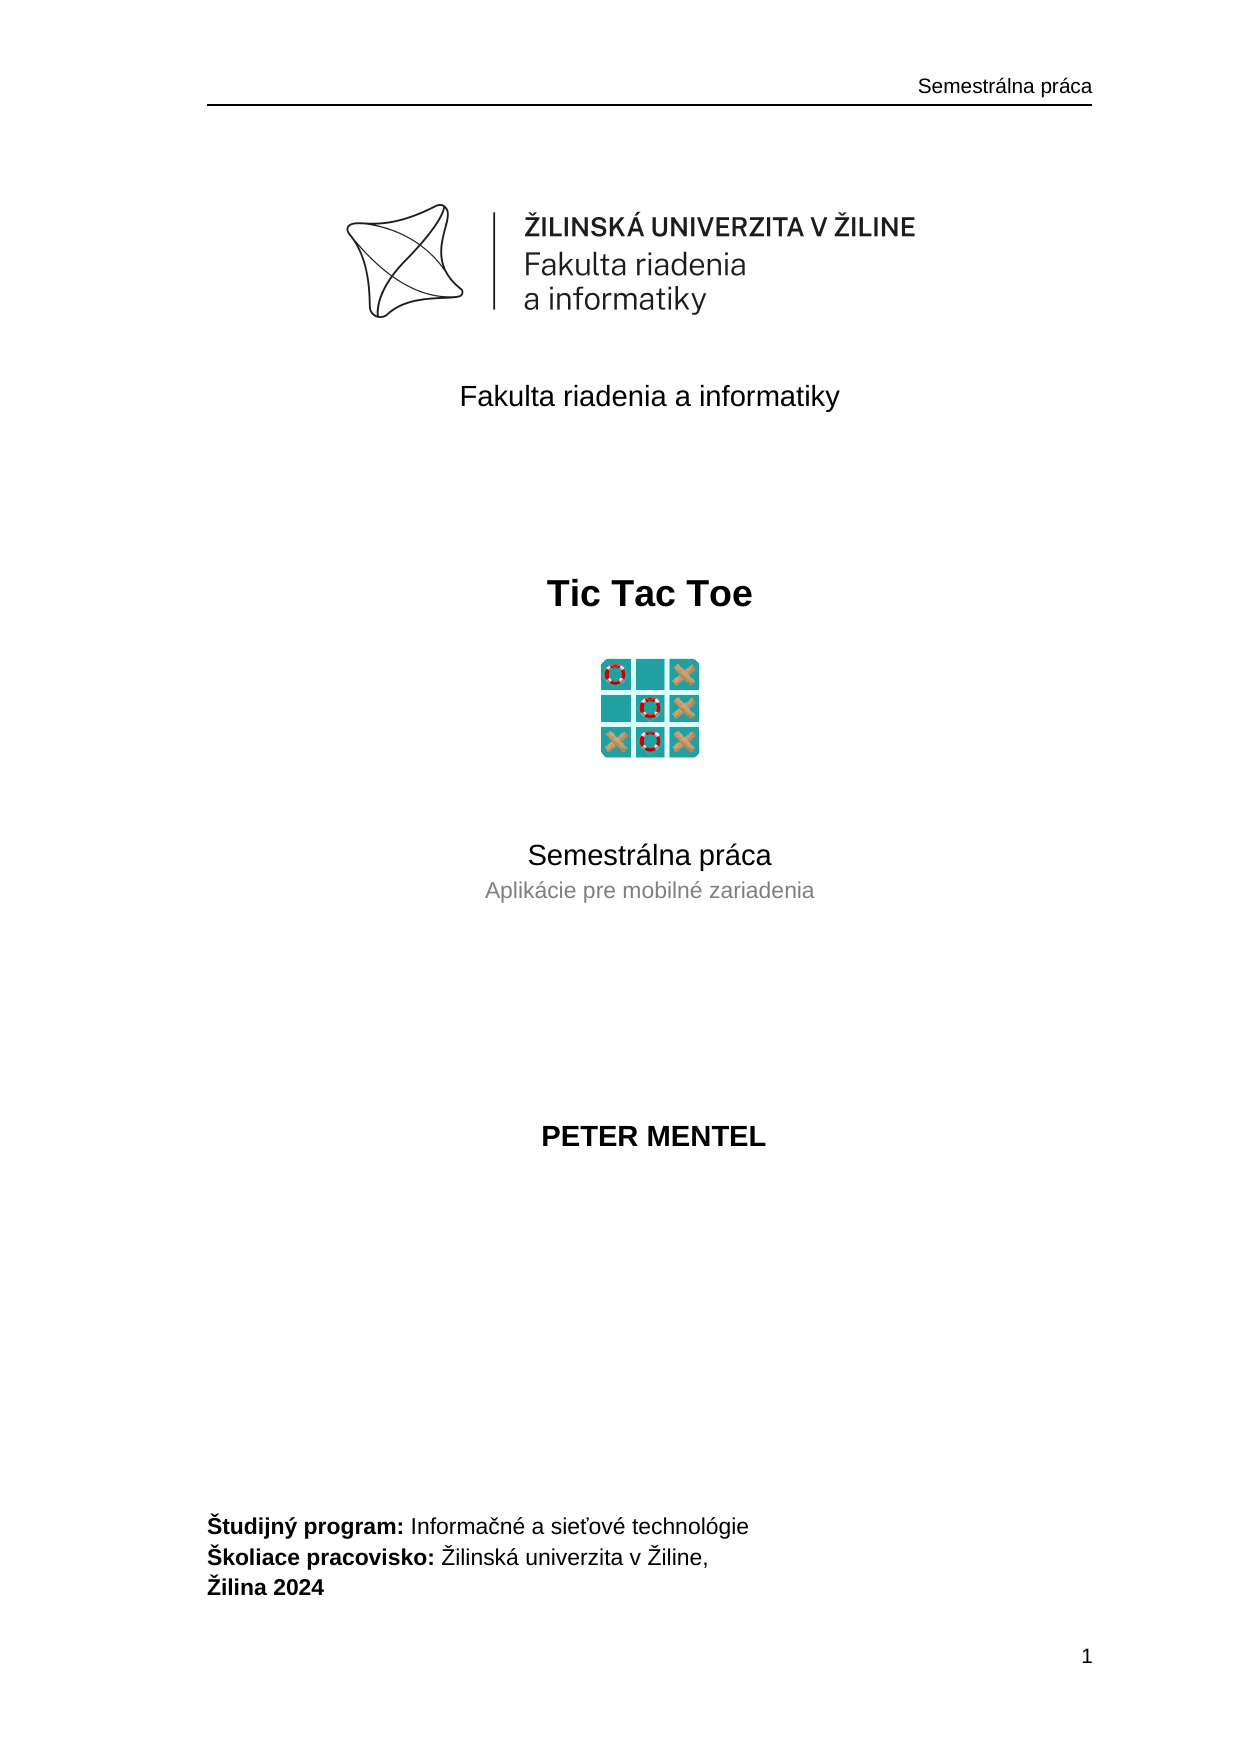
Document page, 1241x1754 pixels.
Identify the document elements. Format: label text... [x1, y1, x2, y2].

text Aplikácie pre mobilné zariadenia [207, 877, 1092, 903]
list PETER MENTEL [207, 1119, 1092, 1153]
list Študijný program: Informačné a sieťové technológie [207, 1513, 1092, 1539]
list Žilina 2024 [207, 1574, 1092, 1600]
list Školiace pracovisko: Žilinská univerzita v Žiline, [207, 1543, 1092, 1570]
text Tic Tac Toe [207, 531, 1092, 614]
picture [329, 147, 971, 375]
picture [600, 658, 699, 758]
